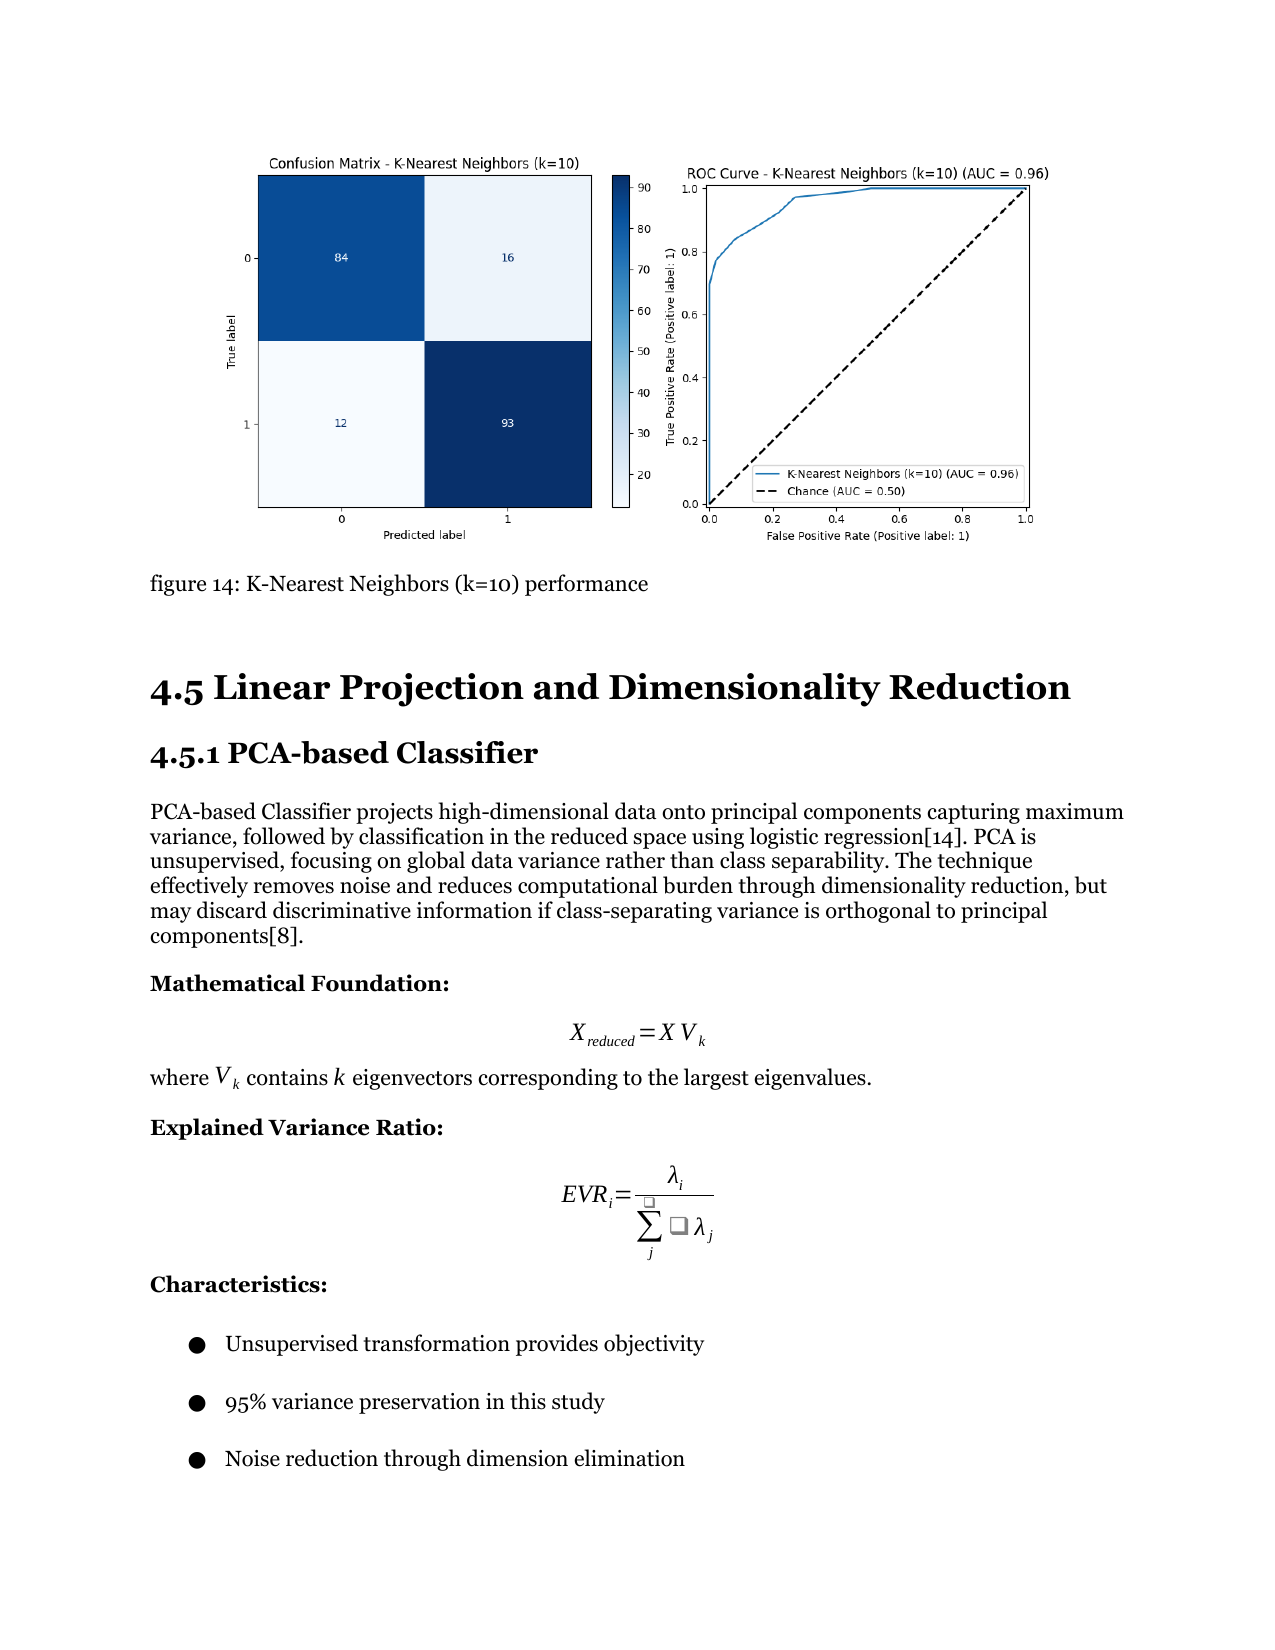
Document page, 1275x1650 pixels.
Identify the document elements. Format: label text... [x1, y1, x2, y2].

text figure 14: K-Nearest Neighbors (k=10) performance [150, 571, 1125, 596]
text Explained Variance Ratio: [150, 1115, 1125, 1140]
list Noise reduction through dimension elimination [187, 1434, 1125, 1479]
text 4.5 Linear Projection and Dimensionality Reduction [150, 668, 1125, 707]
text Characteristics: [150, 1273, 1125, 1297]
list Unsupervised transformation provides objectivity [187, 1319, 1125, 1364]
text Mathematical Foundation: [150, 971, 1125, 996]
list 95% variance preservation in this study [187, 1377, 1125, 1422]
text where contains eigenvectors corresponding to the largest eigenvalues. [150, 1062, 1125, 1093]
text 4.5.1 PCA-based Classifier [150, 737, 1125, 770]
picture [219, 150, 1056, 549]
text PCA-based Classifier projects high-dimensional data onto principal components capturing maximum variance, followed by classification in the reduced space using logistic regression[14]. PCA is unsupervised, focusing on global data variance rather than class separability. The technique effectively removes noise and reduces computational burden through dimensionality reduction, but may discard discriminative information if class-separating variance is orthogonal to principal components[8]. [150, 799, 1125, 948]
